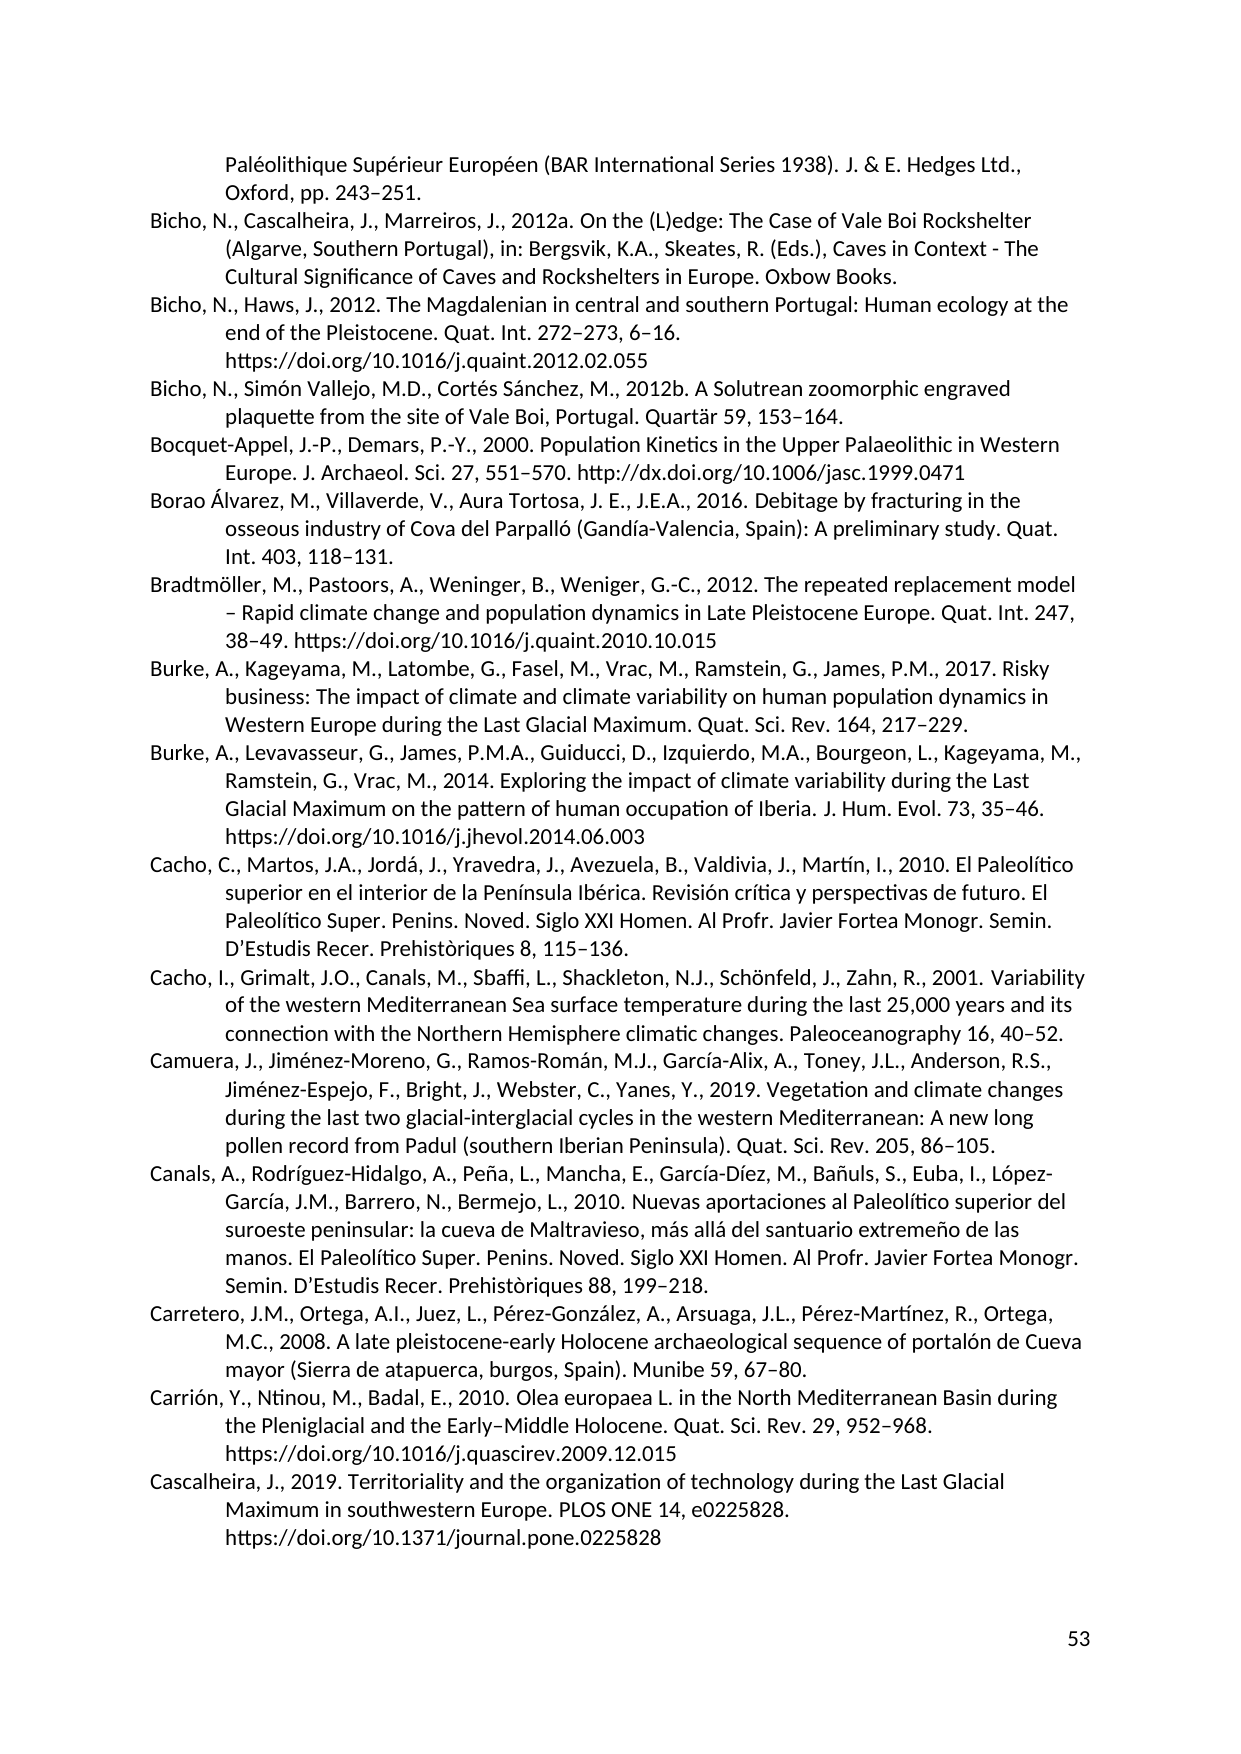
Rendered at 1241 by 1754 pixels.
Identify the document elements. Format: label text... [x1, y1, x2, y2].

text Carretero, J.M., Ortega, A.I., Juez, L., Pérez-González, A., Arsuaga, J.L., Pérez-Martínez, R., Ortega, M.C., 2008. A late pleistocene-early Holocene archaeological sequence of portalón de Cueva mayor (Sierra de atapuerca, burgos, Spain). Munibe 59, 67–80. [150, 1299, 1090, 1383]
text Bicho, N., Haws, J., 2012. The Magdalenian in central and southern Portugal: Human ecology at the end of the Pleistocene. Quat. Int. 272–273, 6–16. https://doi.org/10.1016/j.quaint.2012.02.055 [150, 290, 1090, 374]
text Borao Álvarez, M., Villaverde, V., Aura Tortosa, J. E., J.E.A., 2016. Debitage by fracturing in the osseous industry of Cova del Parpalló (Gandía-Valencia, Spain): A preliminary study. Quat. Int. 403, 118–131. [150, 486, 1090, 570]
text Bicho, N., Cascalheira, J., Marreiros, J., 2012a. On the (L)edge: The Case of Vale Boi Rockshelter (Algarve, Southern Portugal), in: Bergsvik, K.A., Skeates, R. (Eds.), Caves in Context - The Cultural Significance of Caves and Rockshelters in Europe. Oxbow Books. [150, 206, 1090, 290]
text Bocquet-Appel, J.-P., Demars, P.-Y., 2000. Population Kinetics in the Upper Palaeolithic in Western Europe. J. Archaeol. Sci. 27, 551–570. http://dx.doi.org/10.1006/jasc.1999.0471 [150, 430, 1090, 486]
text Burke, A., Levavasseur, G., James, P.M.A., Guiducci, D., Izquierdo, M.A., Bourgeon, L., Kageyama, M., Ramstein, G., Vrac, M., 2014. Exploring the impact of climate variability during the Last Glacial Maximum on the pattern of human occupation of Iberia. J. Hum. Evol. 73, 35–46. https://doi.org/10.1016/j.jhevol.2014.06.003 [150, 738, 1090, 851]
text Bicho, N., Simón Vallejo, M.D., Cortés Sánchez, M., 2012b. A Solutrean zoomorphic engraved plaquette from the site of Vale Boi, Portugal. Quartär 59, 153–164. [150, 374, 1090, 430]
text Camuera, J., Jiménez-Moreno, G., Ramos-Román, M.J., García-Alix, A., Toney, J.L., Anderson, R.S., Jiménez-Espejo, F., Bright, J., Webster, C., Yanes, Y., 2019. Vegetation and climate changes during the last two glacial-interglacial cycles in the western Mediterranean: A new long pollen record from Padul (southern Iberian Peninsula). Quat. Sci. Rev. 205, 86–105. [150, 1047, 1090, 1159]
text Canals, A., Rodríguez-Hidalgo, A., Peña, L., Mancha, E., García-Díez, M., Bañuls, S., Euba, I., López-García, J.M., Barrero, N., Bermejo, L., 2010. Nuevas aportaciones al Paleolítico superior del suroeste peninsular: la cueva de Maltravieso, más allá del santuario extremeño de las manos. El Paleolítico Super. Penins. Noved. Siglo XXI Homen. Al Profr. Javier Fortea Monogr. Semin. D’Estudis Recer. Prehistòriques 88, 199–218. [150, 1159, 1090, 1299]
text Carrión, Y., Ntinou, M., Badal, E., 2010. Olea europaea L. in the North Mediterranean Basin during the Pleniglacial and the Early–Middle Holocene. Quat. Sci. Rev. 29, 952–968. https://doi.org/10.1016/j.quascirev.2009.12.015 [150, 1383, 1090, 1467]
text Cacho, C., Martos, J.A., Jordá, J., Yravedra, J., Avezuela, B., Valdivia, J., Martín, I., 2010. El Paleolítico superior en el interior de la Península Ibérica. Revisión crítica y perspectivas de futuro. El Paleolítico Super. Penins. Noved. Siglo XXI Homen. Al Profr. Javier Fortea Monogr. Semin. D’Estudis Recer. Prehistòriques 8, 115–136. [150, 851, 1090, 963]
text Bradtmöller, M., Pastoors, A., Weninger, B., Weniger, G.-C., 2012. The repeated replacement model – Rapid climate change and population dynamics in Late Pleistocene Europe. Quat. Int. 247, 38–49. https://doi.org/10.1016/j.quaint.2010.10.015 [150, 570, 1090, 654]
text Cacho, I., Grimalt, J.O., Canals, M., Sbaffi, L., Shackleton, N.J., Schönfeld, J., Zahn, R., 2001. Variability of the western Mediterranean Sea surface temperature during the last 25,000 years and its connection with the Northern Hemisphere climatic changes. Paleoceanography 16, 40–52. [150, 963, 1090, 1047]
text Burke, A., Kageyama, M., Latombe, G., Fasel, M., Vrac, M., Ramstein, G., James, P.M., 2017. Risky business: The impact of climate and climate variability on human population dynamics in Western Europe during the Last Glacial Maximum. Quat. Sci. Rev. 164, 217–229. [150, 654, 1090, 738]
text Cascalheira, J., 2019. Territoriality and the organization of technology during the Last Glacial Maximum in southwestern Europe. PLOS ONE 14, e0225828. https://doi.org/10.1371/journal.pone.0225828 [150, 1467, 1090, 1551]
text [150, 150, 1090, 206]
